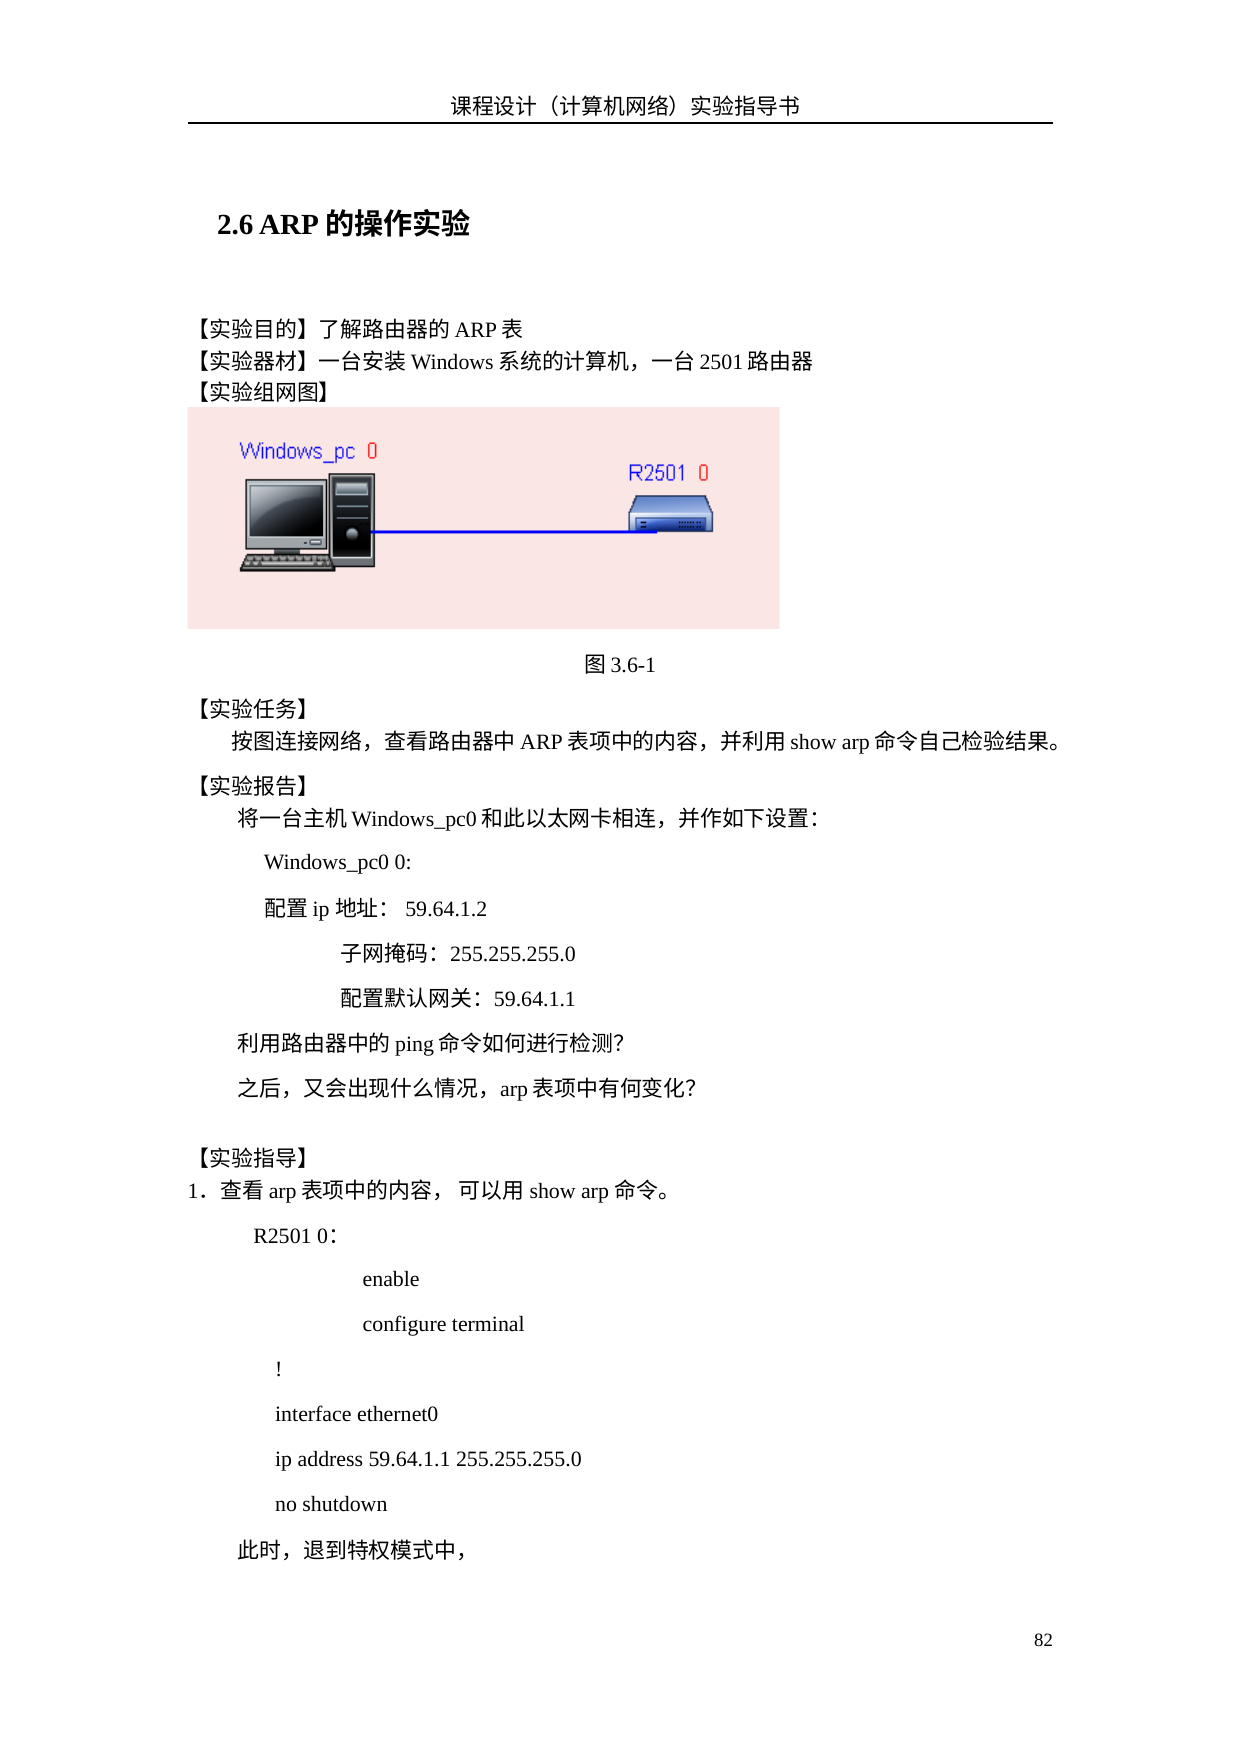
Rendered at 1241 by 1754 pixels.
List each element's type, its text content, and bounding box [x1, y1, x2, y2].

picture [187, 407, 780, 629]
text 【实验组网图】 [187, 375, 1053, 407]
text ip address 59.64.1.1 255.255.255.0 [187, 1442, 1053, 1475]
text enable [187, 1262, 1053, 1295]
text 【实验目的】了解路由器的ARP表 [187, 312, 1053, 344]
text 配置ip 地址： 59.64.1.2 [187, 890, 1053, 923]
text 配置默认网关：59.64.1.1 [187, 980, 1053, 1013]
text 【实验指导】 [187, 1141, 1053, 1172]
text 图3.6-1 [187, 647, 1053, 679]
text 此时，退到特权模式中， [187, 1532, 1053, 1565]
text no shutdown [187, 1487, 1053, 1520]
text 1．查看arp表项中的内容， 可以用 show arp 命令。 [187, 1172, 1053, 1205]
text 【实验任务】 [187, 692, 1053, 724]
text 利用路由器中的ping命令如何进行检测？ [187, 1025, 1053, 1058]
text interface ethernet0 [187, 1397, 1053, 1430]
text configure terminal [187, 1307, 1053, 1340]
text 将一台主机Windows_pc0和此以太网卡相连，并作如下设置： [187, 800, 1053, 833]
text 【实验报告】 [187, 769, 1053, 800]
text Windows_pc0 0: [187, 845, 1053, 878]
text R2501 0： [187, 1217, 1053, 1250]
subtitle 2.6 ARP的操作实验 [187, 189, 1053, 254]
text ! [187, 1352, 1053, 1385]
text 【实验器材】一台安装Windows系统的计算机，一台2501路由器 [187, 344, 1053, 375]
text 按图连接网络，查看路由器中ARP表项中的内容，并利用show arp命令自己检验结果。 [187, 724, 1053, 756]
text 之后，又会出现什么情况，arp表项中有何变化？ [187, 1070, 1053, 1103]
text 子网掩码：255.255.255.0 [187, 935, 1053, 968]
